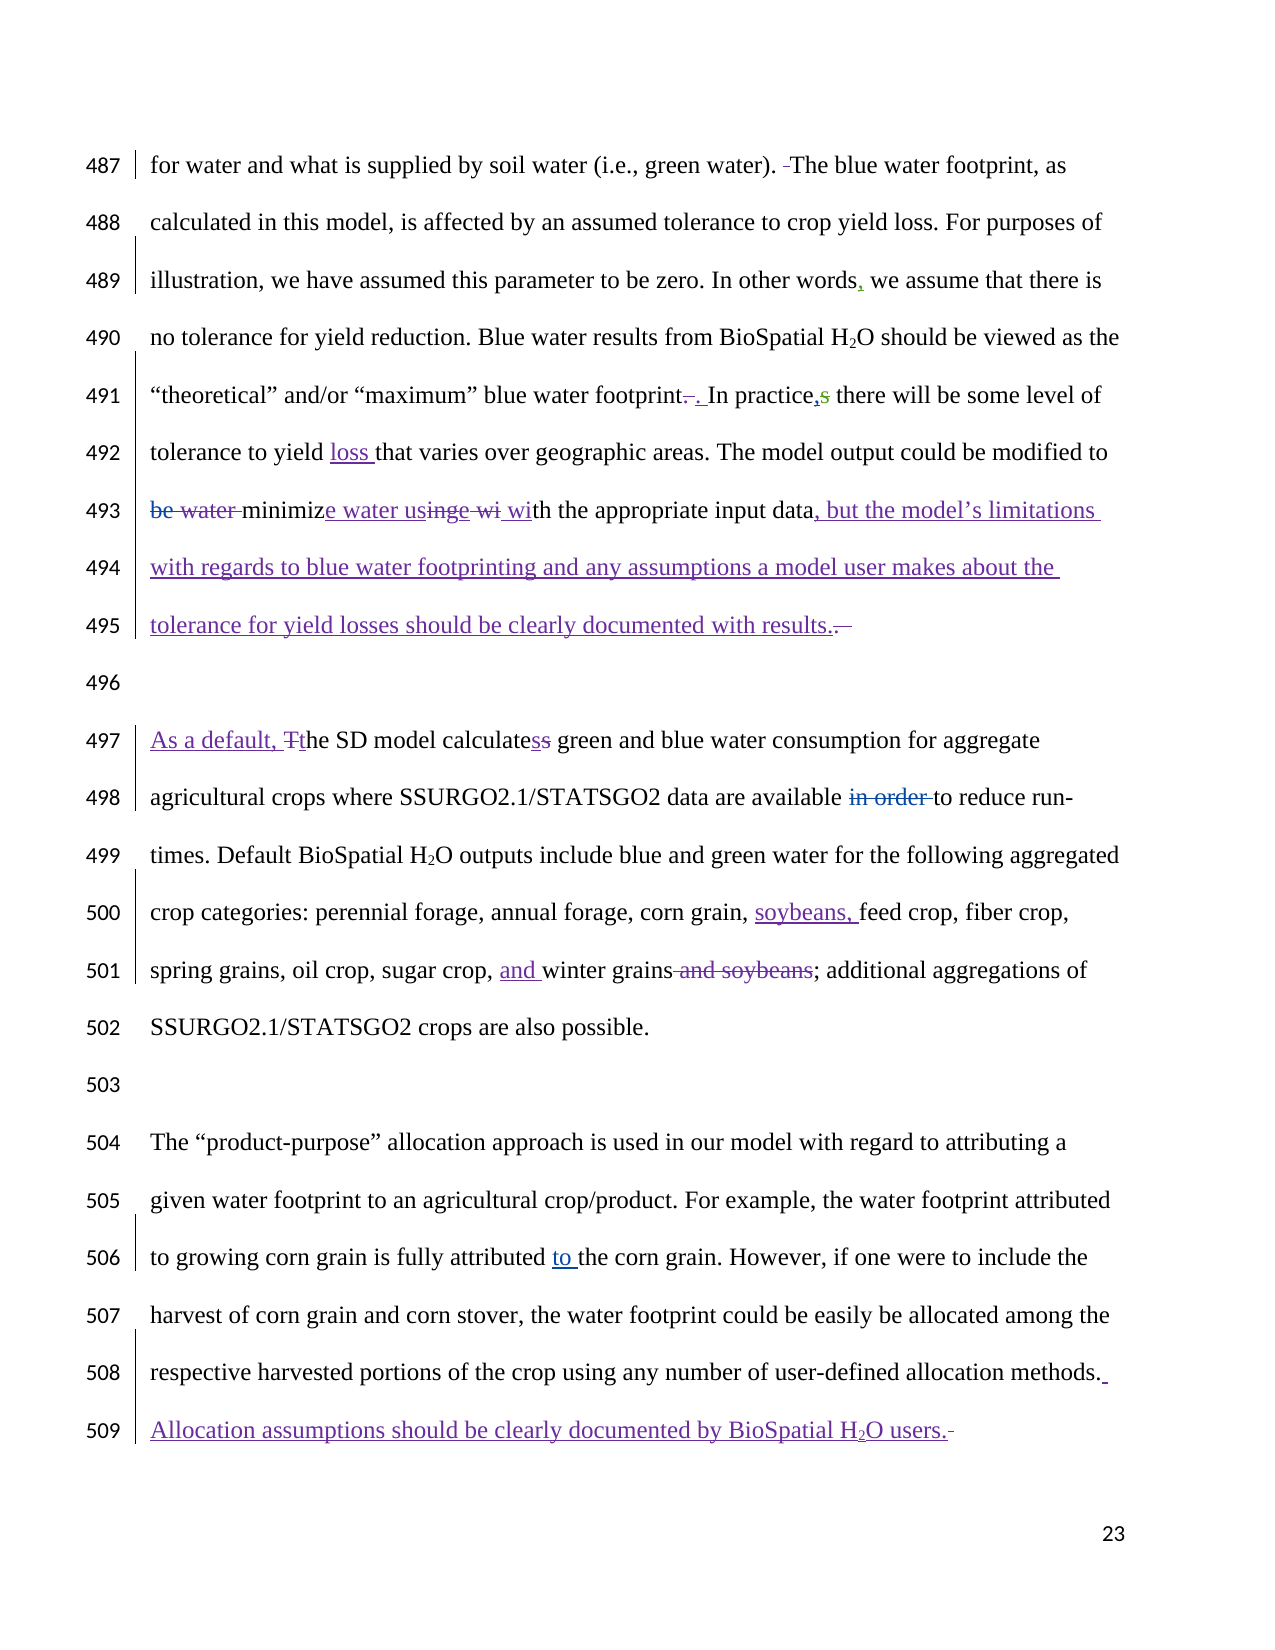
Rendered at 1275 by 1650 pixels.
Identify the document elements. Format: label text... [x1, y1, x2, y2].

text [150, 150, 1125, 639]
text The “product-purpose” allocation approach is used in our model with regard to attributing a given water footprint to an agricultural crop/product. For example, the water footprint attributed to growing corn grain is fully attributed the corn grain. However, if one were to include the harvest of corn grain and corn stover, the water footprint could be easily be allocated among the respective harvested portions of the crop using any number of user-defined allocation methods. [150, 1127, 1125, 1444]
text he SD model calculate green and blue water consumption for aggregate agricultural crops where SSURGO2.1/STATSGO2 data are available to reduce run-times. Default BioSpatial H2O outputs include blue and green water for the following aggregated crop categories: perennial forage, annual forage, corn grain, feed crop, fiber crop, spring grains, oil crop, sugar crop, winter grains; additional aggregations of SSURGO2.1/STATSGO2 crops are also possible. [150, 725, 1125, 1041]
